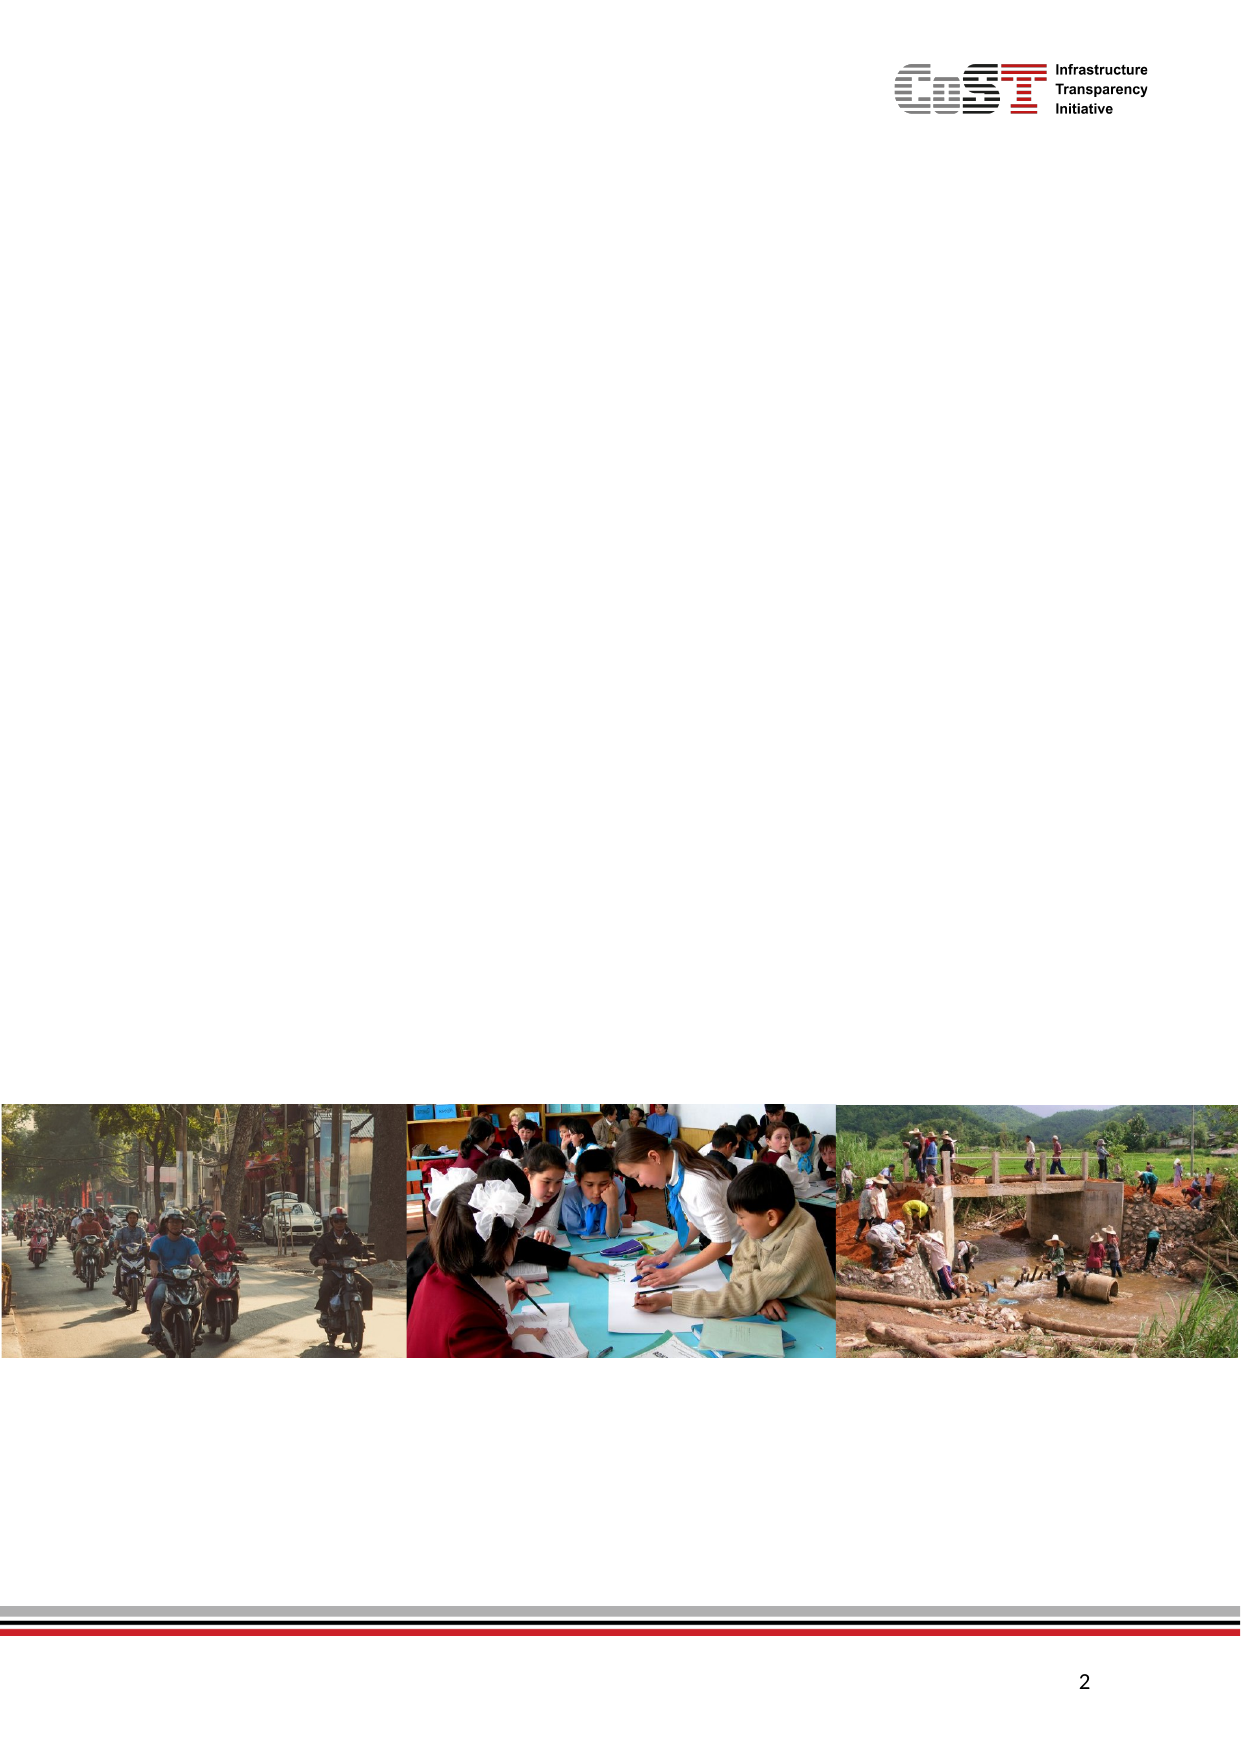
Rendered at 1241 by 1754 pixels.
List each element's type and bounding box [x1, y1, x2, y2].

picture [894, 62, 1147, 116]
picture [0, 1606, 1241, 1636]
picture [1, 1104, 1238, 1358]
